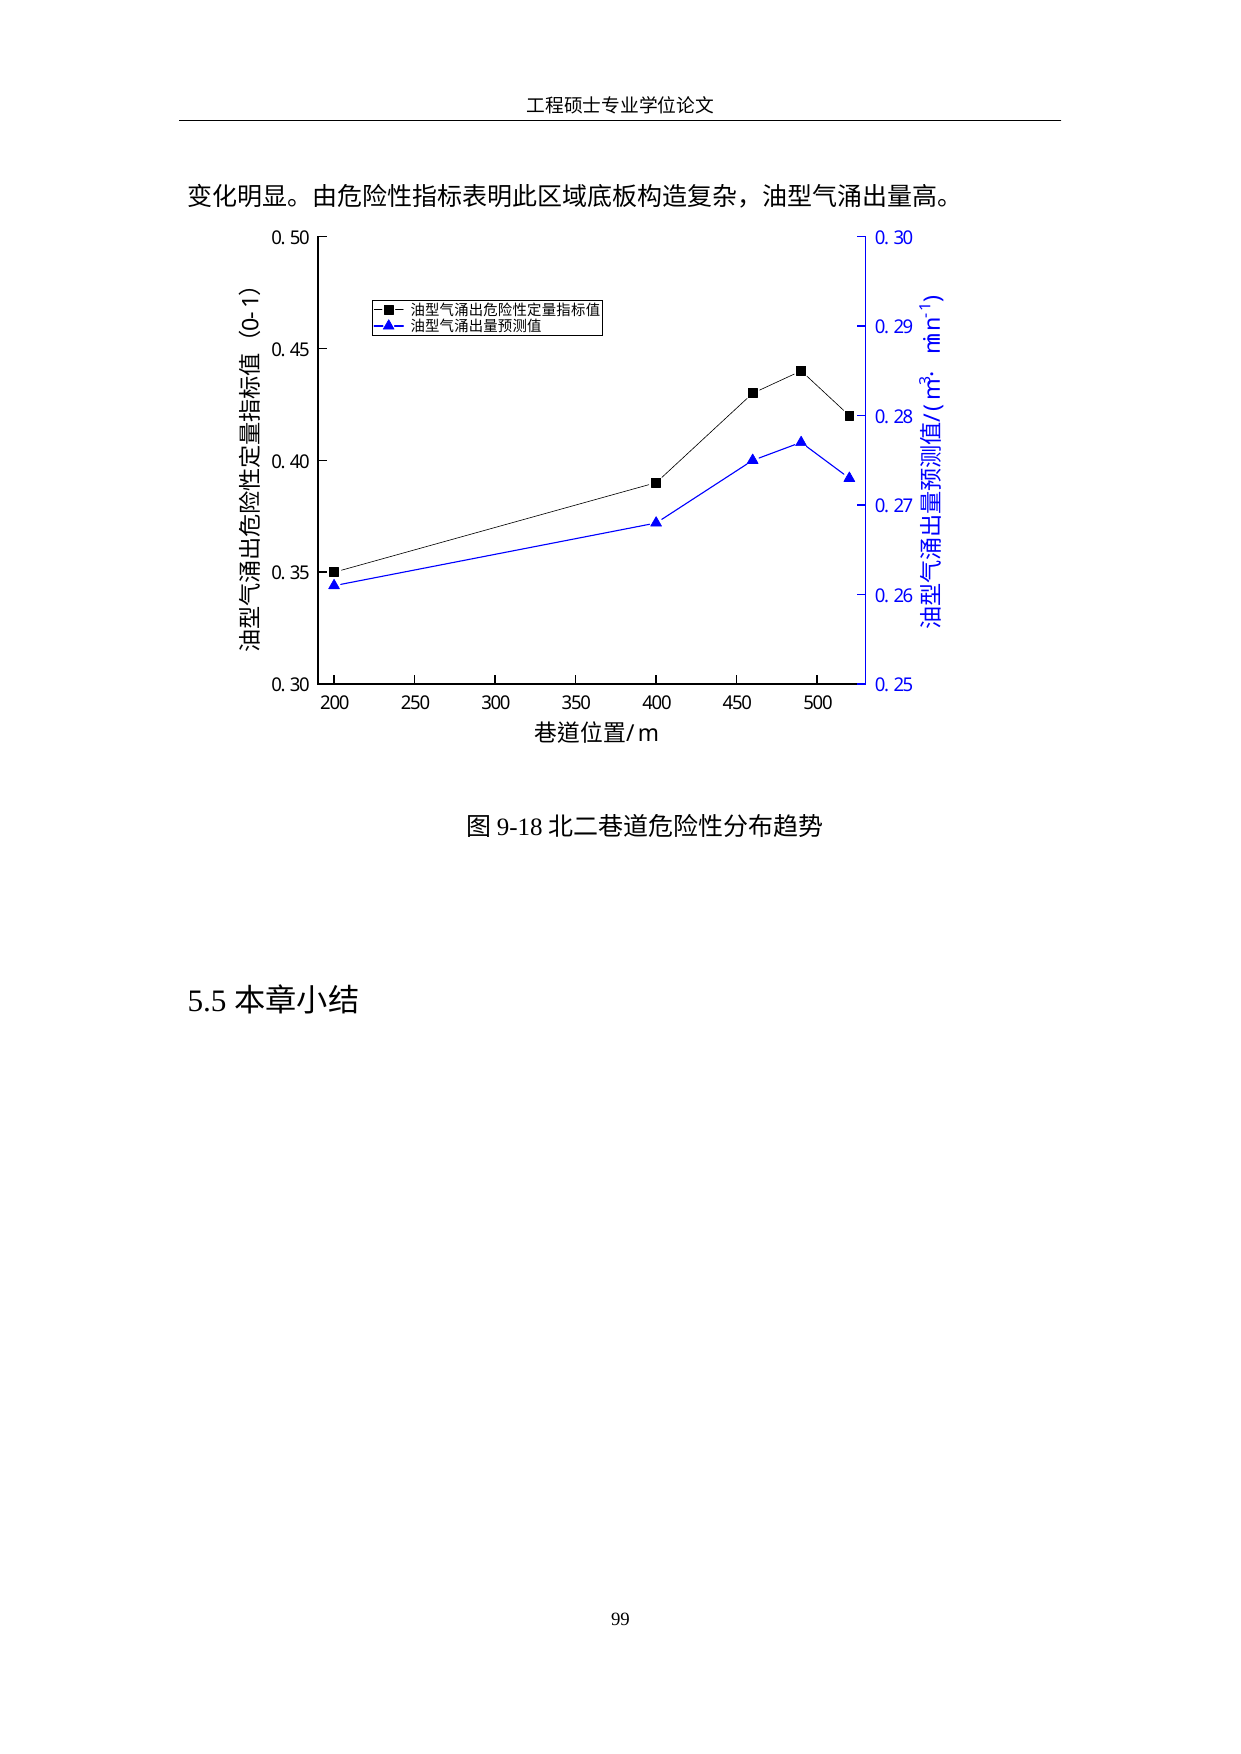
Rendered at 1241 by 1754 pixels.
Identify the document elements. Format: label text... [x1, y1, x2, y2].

text 5.5 本章小结 [187, 965, 1053, 1030]
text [187, 162, 1053, 227]
text 图9-18 北二巷道危险性分布趋势 [187, 792, 1053, 857]
